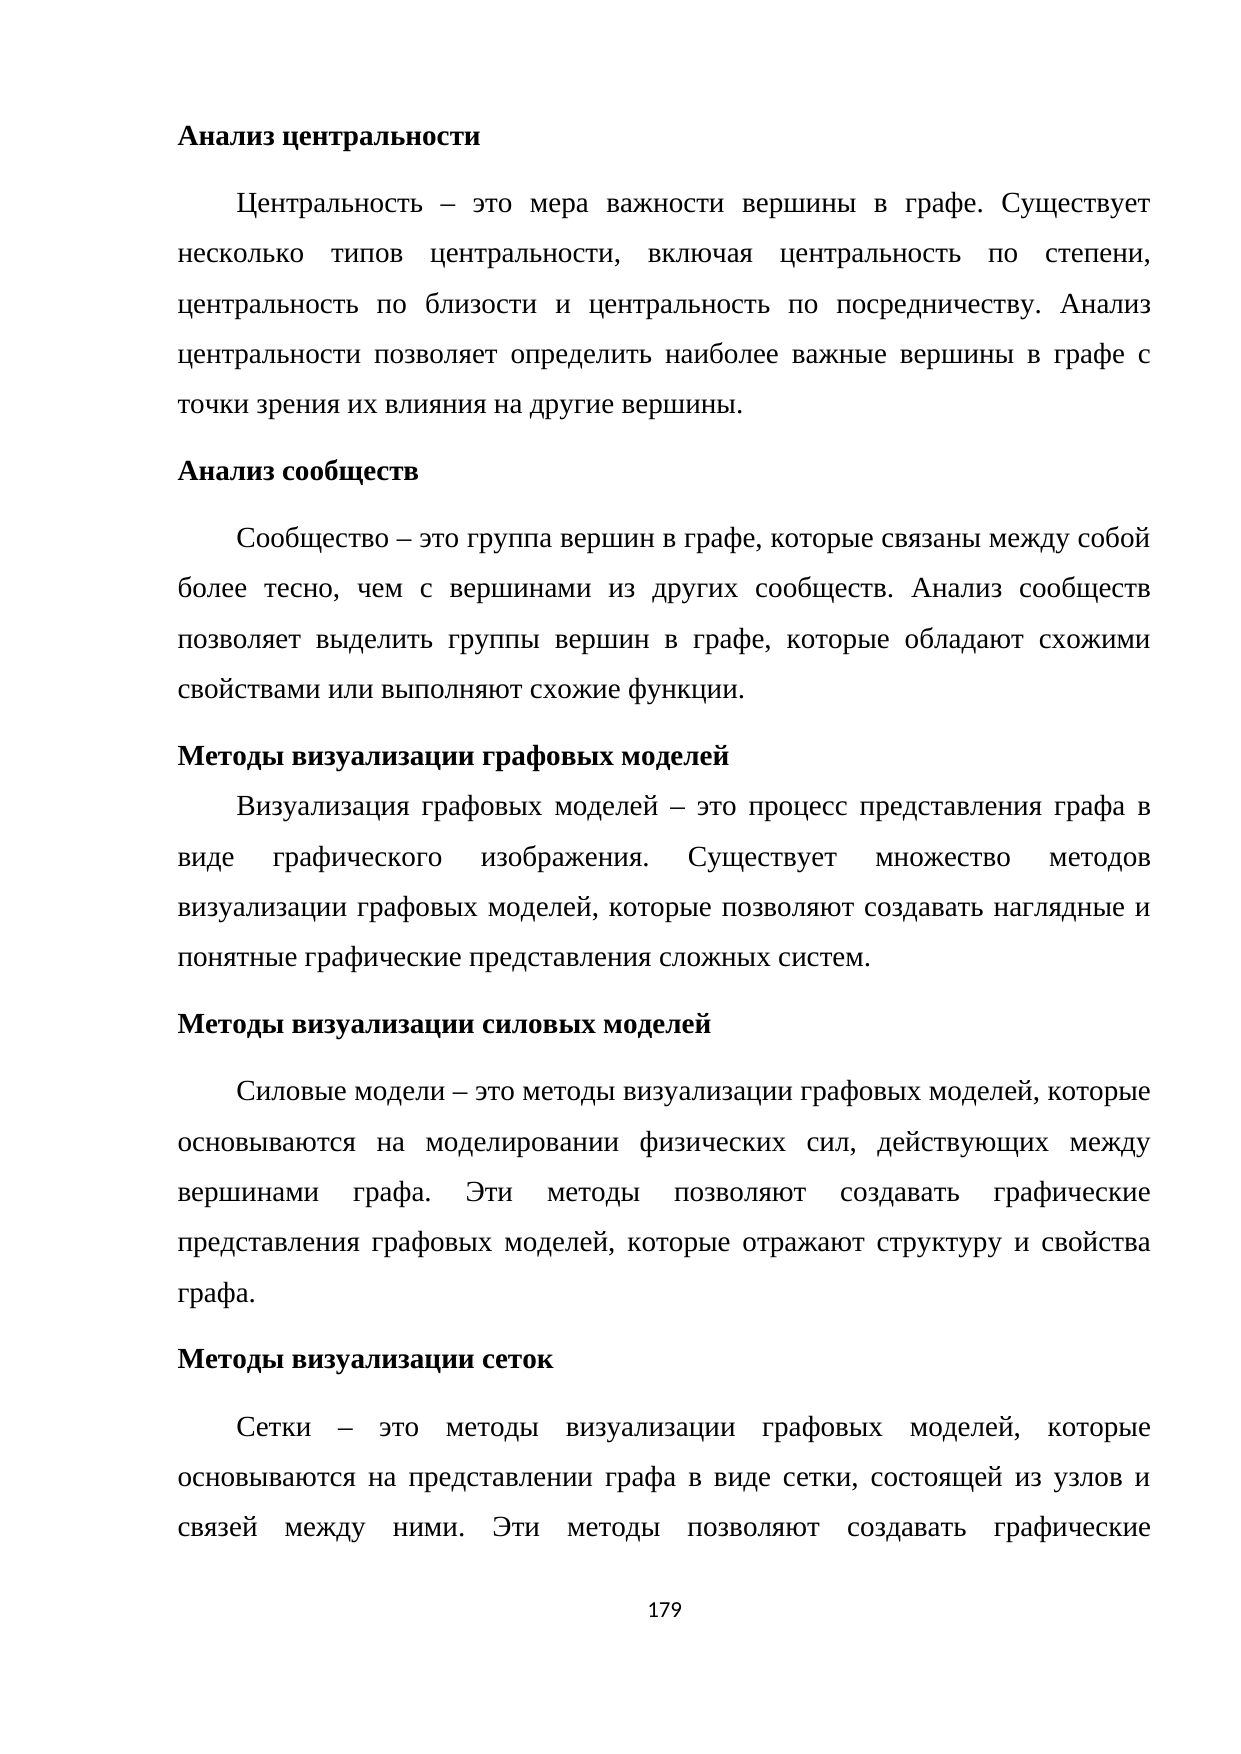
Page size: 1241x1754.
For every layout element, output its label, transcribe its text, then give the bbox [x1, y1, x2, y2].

text Сообщество – это группа вершин в графе, которые связаны между собой более тесно, чем с вершинами из других сообществ. Анализ сообществ позволяет выделить группы вершин в графе, которые обладают схожими свойствами или выполняют схожие функции. [177, 520, 1152, 705]
text Методы визуализации силовых моделей [177, 1006, 1152, 1040]
text Методы визуализации графовых моделей [177, 738, 1152, 772]
text Анализ сообществ [177, 453, 1152, 487]
text Центральность – это мера важности вершины в графе. Существует несколько типов центральности, включая центральность по степени, центральность по близости и центральность по посредничеству. Анализ центральности позволяет определить наиболее важные вершины в графе с точки зрения их влияния на другие вершины. [177, 185, 1152, 420]
text Анализ центральности [177, 118, 1152, 152]
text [177, 1409, 1152, 1543]
text Визуализация графовых моделей – это процесс представления графа в виде графического изображения. Существует множество методов визуализации графовых моделей, которые позволяют создавать наглядные и понятные графические представления сложных систем. [177, 788, 1152, 973]
text Силовые модели – это методы визуализации графовых моделей, которые основываются на моделировании физических сил, действующих между вершинами графа. Эти методы позволяют создавать графические представления графовых моделей, которые отражают структуру и свойства графа. [177, 1073, 1152, 1308]
text Методы визуализации сеток [177, 1342, 1152, 1375]
